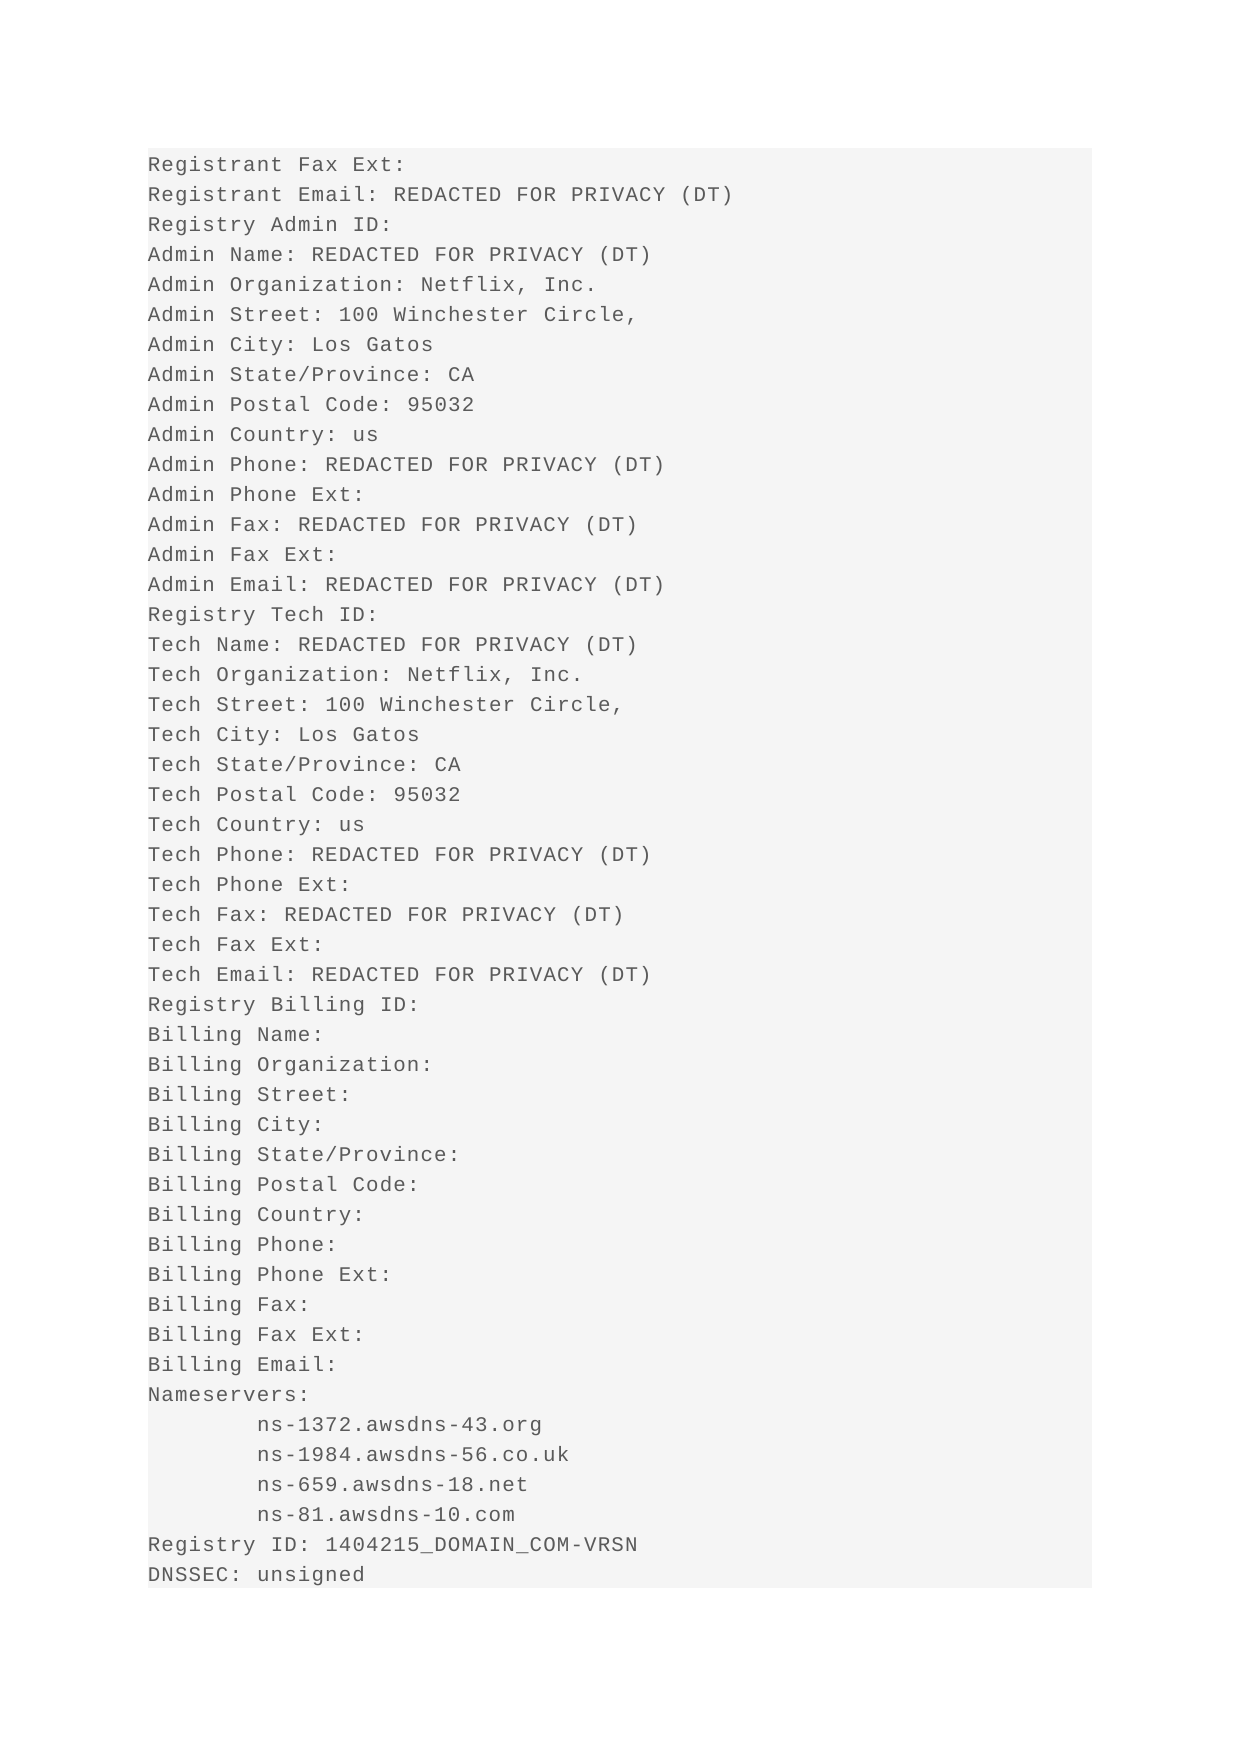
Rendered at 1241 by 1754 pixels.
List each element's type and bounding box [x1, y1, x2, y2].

text [148, 148, 1092, 1588]
